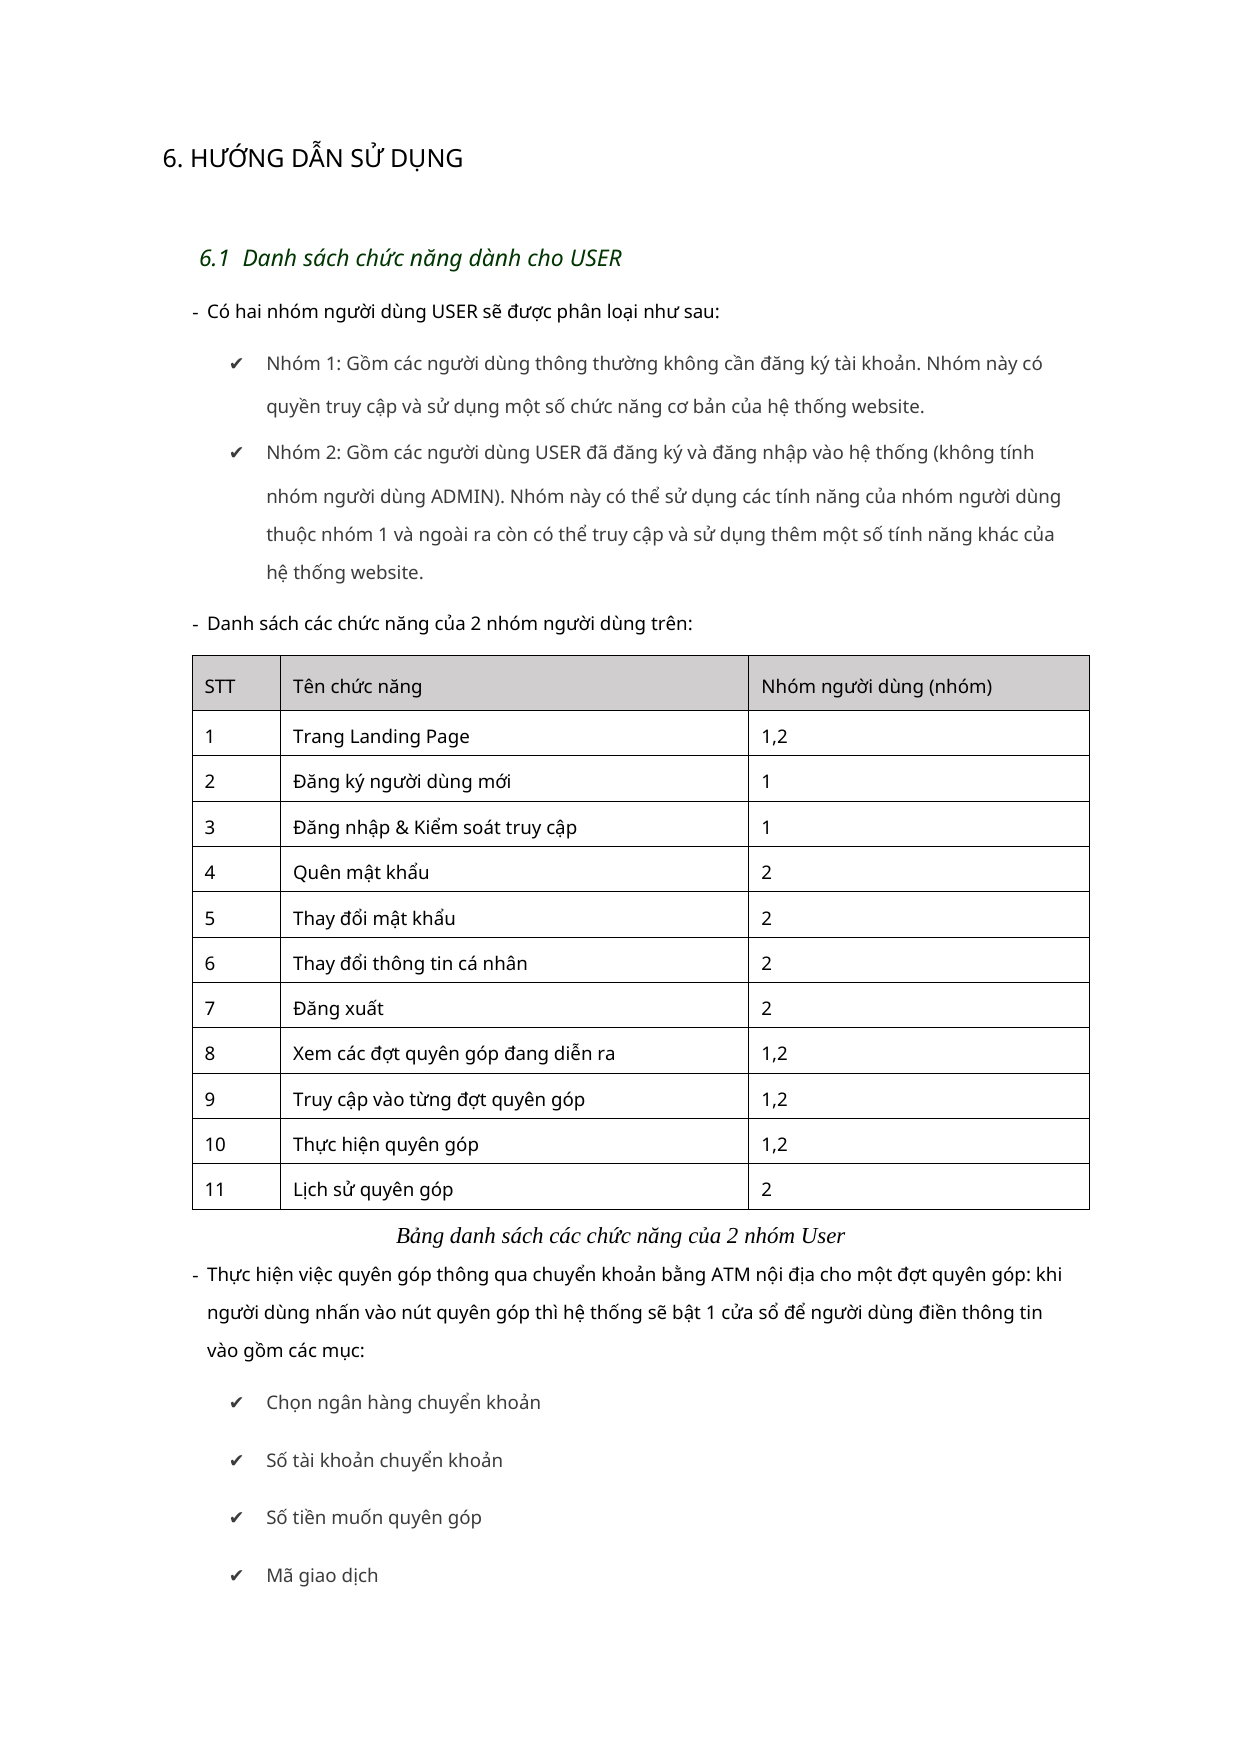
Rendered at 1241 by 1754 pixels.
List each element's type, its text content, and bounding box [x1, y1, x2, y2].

list Mã giao dịch [183, 1554, 1078, 1593]
table_cell 2 [749, 938, 1089, 982]
table_cell 1 [193, 711, 280, 755]
table_header Tên chức năng [281, 656, 748, 710]
subtitle Danh sách chức năng dành cho USER [199, 242, 1078, 273]
list Chọn ngân hàng chuyển khoản [183, 1382, 1078, 1420]
list Số tài khoản chuyển khoản [183, 1439, 1078, 1478]
table_cell 1,2 [749, 711, 1089, 755]
table_cell 2 [193, 756, 280, 801]
table_header STT [193, 656, 280, 710]
table_cell Quên mật khẩu [281, 847, 748, 891]
table_cell 10 [193, 1119, 280, 1163]
table_cell 1,2 [749, 1119, 1089, 1163]
table_cell 1,2 [749, 1028, 1089, 1072]
list Nhóm 1: Gồm các người dùng thông thường không cần đăng ký tài khoản. Nhóm này có quyền truy cập và sử dụng một số chức năng cơ bản của hệ thống website. [183, 343, 1078, 419]
list Thực hiện việc quyên góp thông qua chuyển khoản bằng ATM nội địa cho một đợt quyên góp: khi người dùng nhấn vào nút quyên góp thì hệ thống sẽ bật 1 cửa sổ để người dùng điền thông tin vào gồm các mục: [192, 1261, 1078, 1363]
table_cell Đăng xuất [281, 983, 748, 1027]
table_cell Đăng nhập & Kiểm soát truy cập [281, 802, 748, 846]
table_cell 1 [749, 756, 1089, 801]
table_cell 3 [193, 802, 280, 846]
list Nhóm 2: Gồm các người dùng USER đã đăng ký và đăng nhập vào hệ thống (không tính nhóm người dùng ADMIN). Nhóm này có thể sử dụng các tính năng của nhóm người dùng thuộc nhóm 1 và ngoài ra còn có thể truy cập và sử dụng thêm một số tính năng khác của hệ thống website. [183, 432, 1078, 585]
table_cell 1 [749, 802, 1089, 846]
table_cell 2 [749, 1164, 1089, 1208]
table_cell 6 [193, 938, 280, 982]
table_cell Trang Landing Page [281, 711, 748, 755]
table_cell Lịch sử quyên góp [281, 1164, 748, 1208]
table_cell 2 [749, 892, 1089, 937]
table_cell 4 [193, 847, 280, 891]
table_cell Đăng ký người dùng mới [281, 756, 748, 801]
table_cell 9 [193, 1074, 280, 1118]
list Danh sách các chức năng của 2 nhóm người dùng trên: [192, 610, 1078, 636]
table_cell 7 [193, 983, 280, 1027]
table_cell Thay đổi mật khẩu [281, 892, 748, 937]
table_cell 2 [749, 847, 1089, 891]
table_cell Thực hiện quyên góp [281, 1119, 748, 1163]
table_cell 5 [193, 892, 280, 937]
table_header Nhóm người dùng (nhóm) [749, 656, 1089, 710]
table_cell 11 [193, 1164, 280, 1208]
subtitle 6. HƯỚNG DẪN SỬ DỤNG [162, 141, 1078, 175]
list Số tiền muốn quyên góp [183, 1497, 1078, 1535]
list Có hai nhóm người dùng USER sẽ được phân loại như sau: [192, 298, 1078, 324]
table_cell Truy cập vào từng đợt quyên góp [281, 1074, 748, 1118]
table_cell 2 [749, 983, 1089, 1027]
table_cell Xem các đợt quyên góp đang diễn ra [281, 1028, 748, 1072]
table_cell Thay đổi thông tin cá nhân [281, 938, 748, 982]
text Bảng danh sách các chức năng của 2 nhóm User [163, 1222, 1078, 1248]
table_cell 1,2 [749, 1074, 1089, 1118]
table_cell 8 [193, 1028, 280, 1072]
